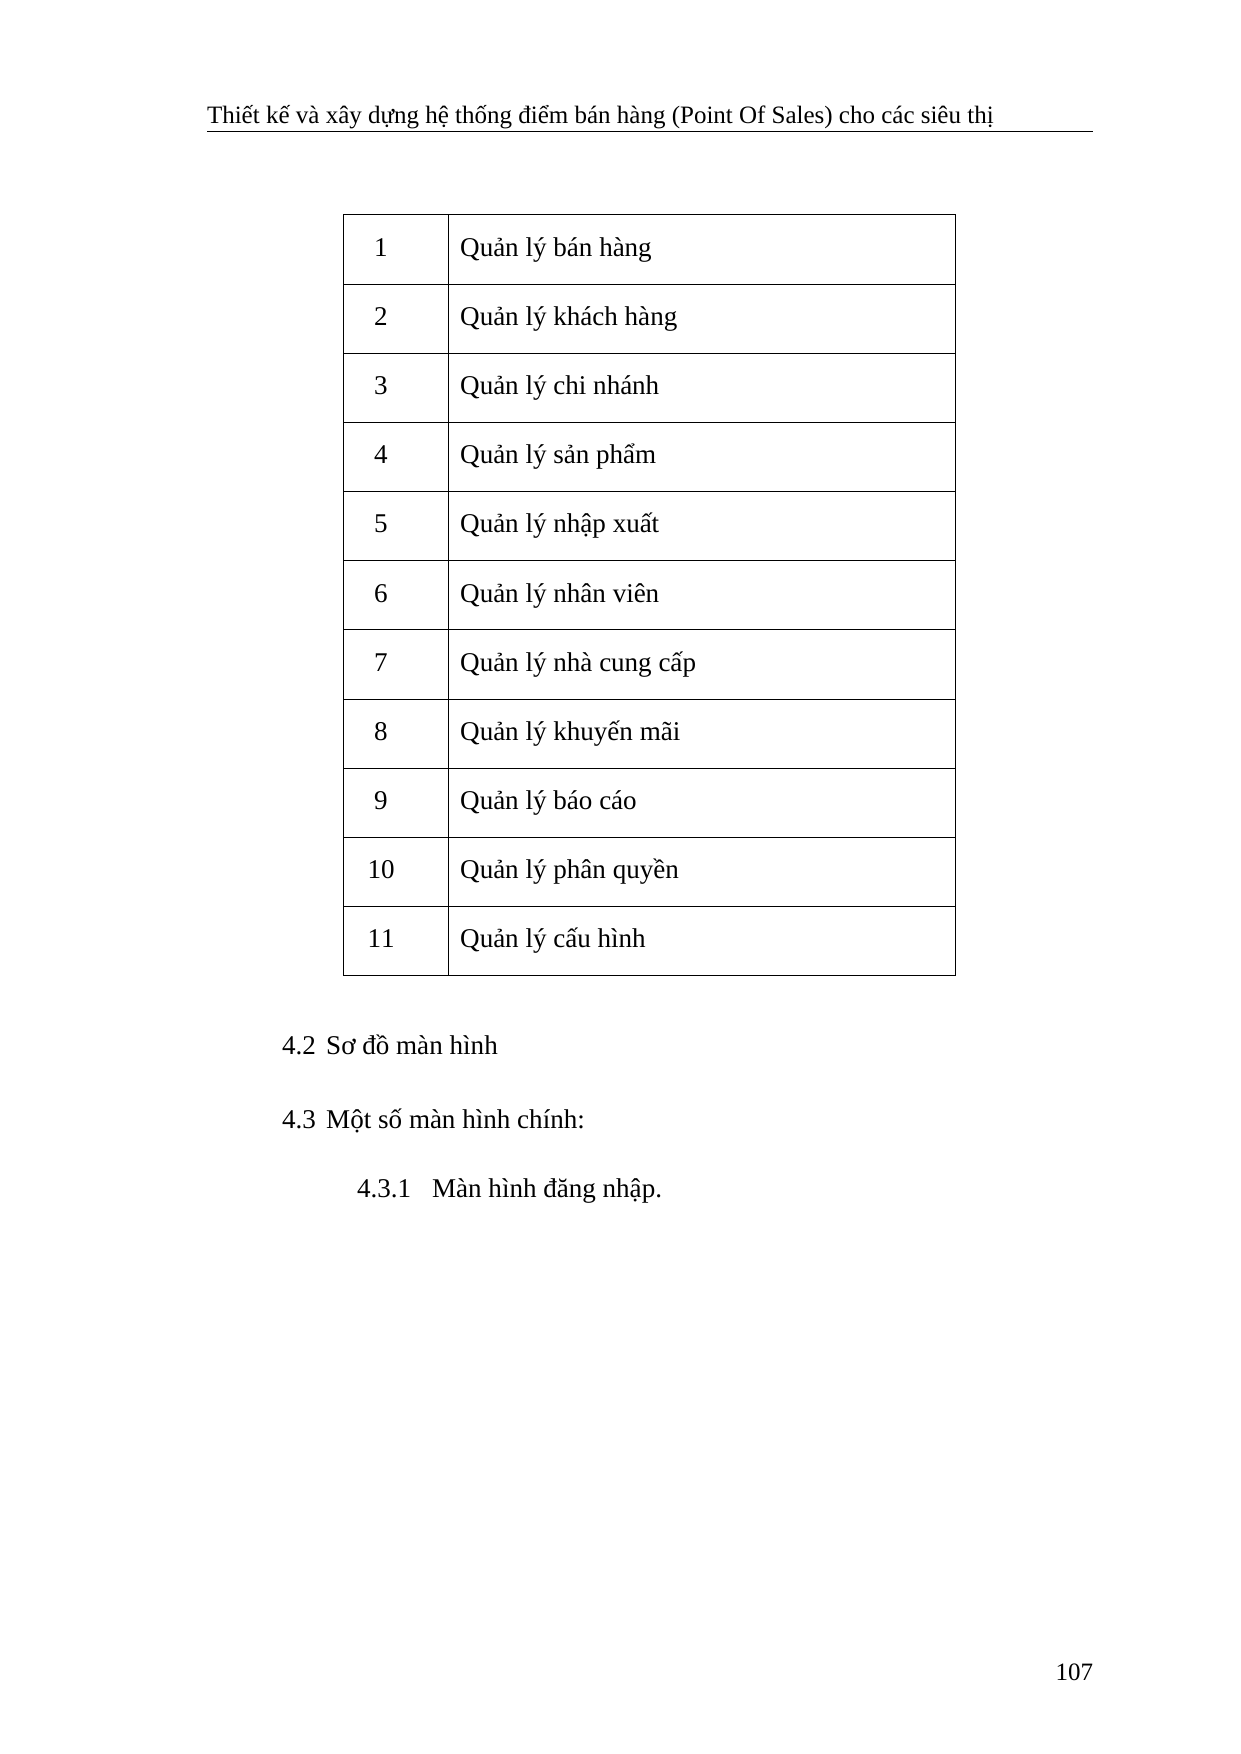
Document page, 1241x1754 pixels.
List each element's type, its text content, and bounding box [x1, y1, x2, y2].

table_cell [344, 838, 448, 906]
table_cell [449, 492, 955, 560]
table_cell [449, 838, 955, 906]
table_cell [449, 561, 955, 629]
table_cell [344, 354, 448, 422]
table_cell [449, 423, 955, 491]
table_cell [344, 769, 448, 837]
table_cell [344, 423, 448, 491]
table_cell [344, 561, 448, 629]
list Một số màn hình chính: [282, 1104, 1030, 1135]
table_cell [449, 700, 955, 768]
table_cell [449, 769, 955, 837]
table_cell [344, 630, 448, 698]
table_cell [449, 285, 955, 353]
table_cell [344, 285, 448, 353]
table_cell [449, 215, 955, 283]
list Sơ đồ màn hình [282, 1029, 1046, 1060]
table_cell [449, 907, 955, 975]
list Màn hình đăng nhập. [357, 1172, 1061, 1203]
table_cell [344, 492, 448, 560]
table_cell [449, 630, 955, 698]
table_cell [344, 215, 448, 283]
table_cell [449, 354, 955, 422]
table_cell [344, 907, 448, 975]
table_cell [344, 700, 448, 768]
